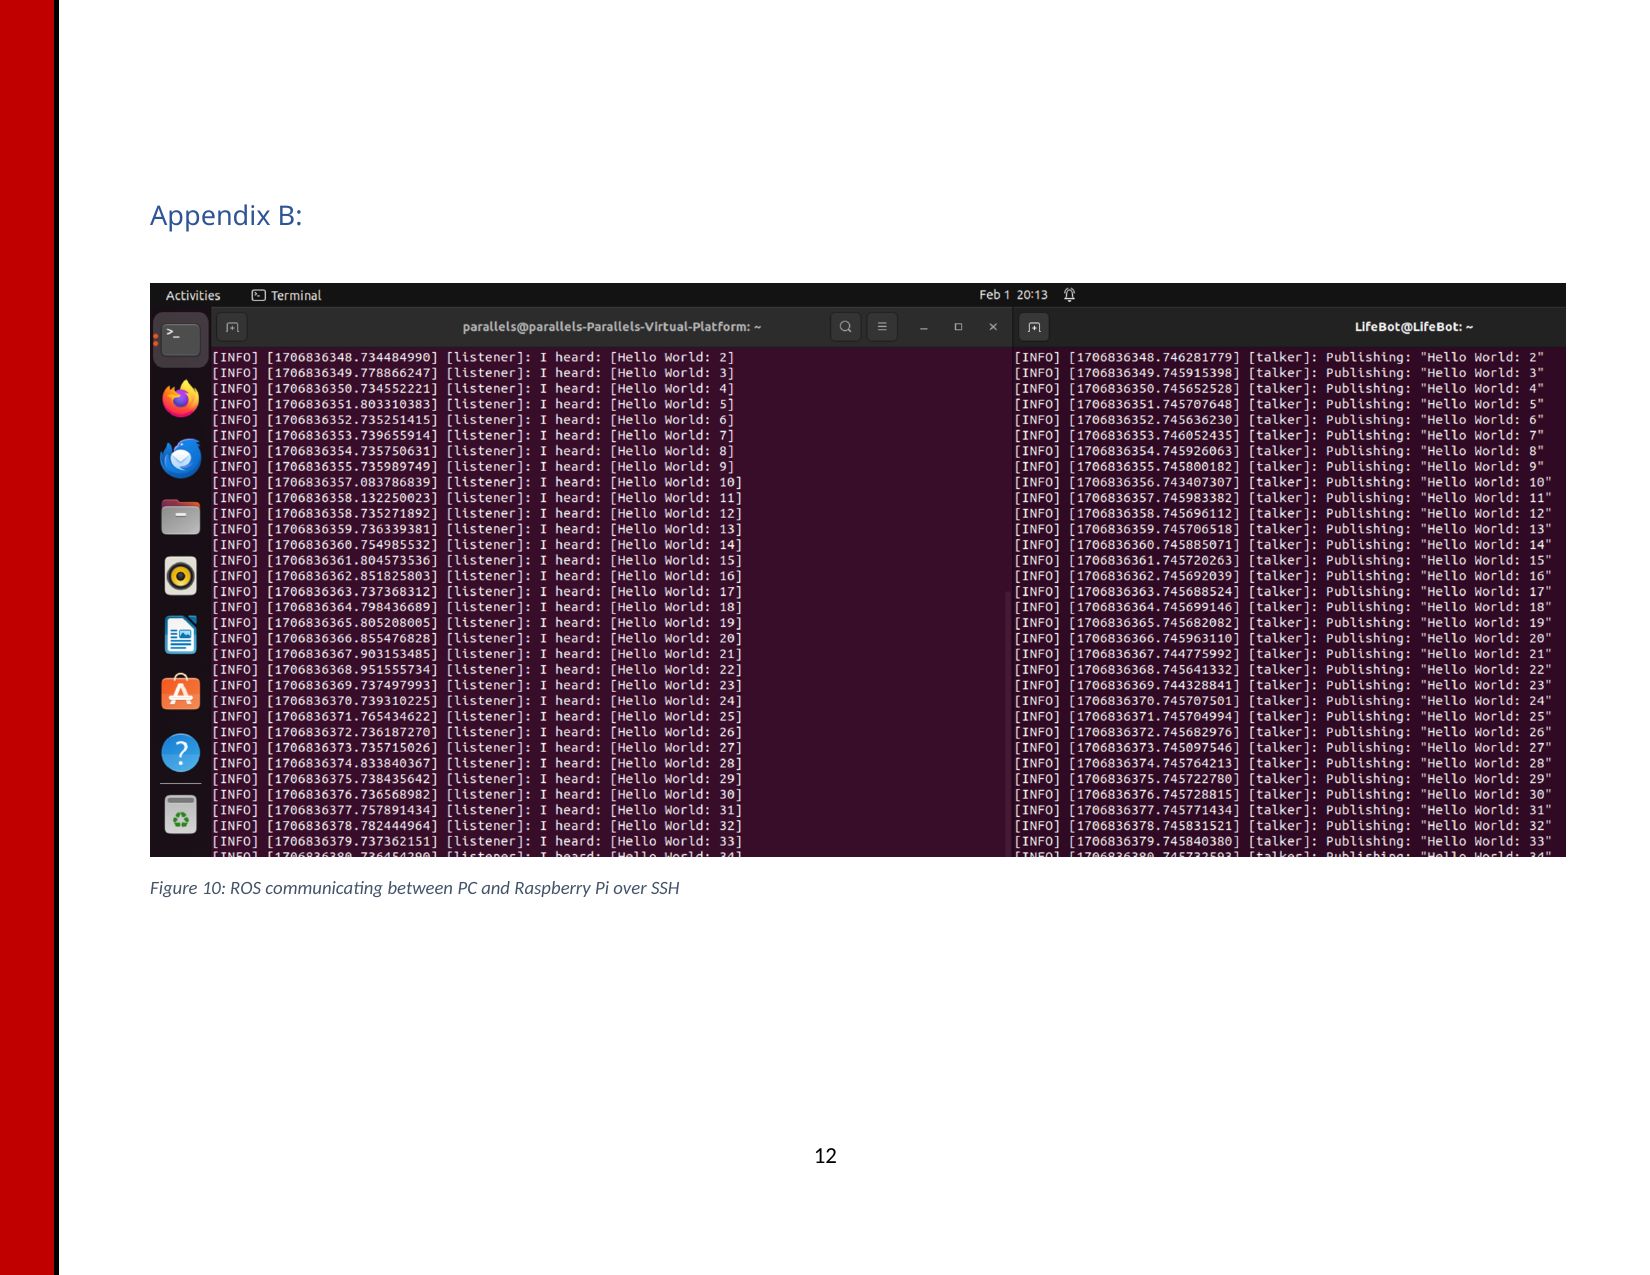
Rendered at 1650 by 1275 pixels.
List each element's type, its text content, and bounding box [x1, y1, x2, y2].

picture [150, 283, 1566, 857]
subtitle Appendix B: [150, 197, 1500, 234]
text Figure 10: ROS communicating between PC and Raspberry Pi over SSH [150, 876, 1500, 899]
